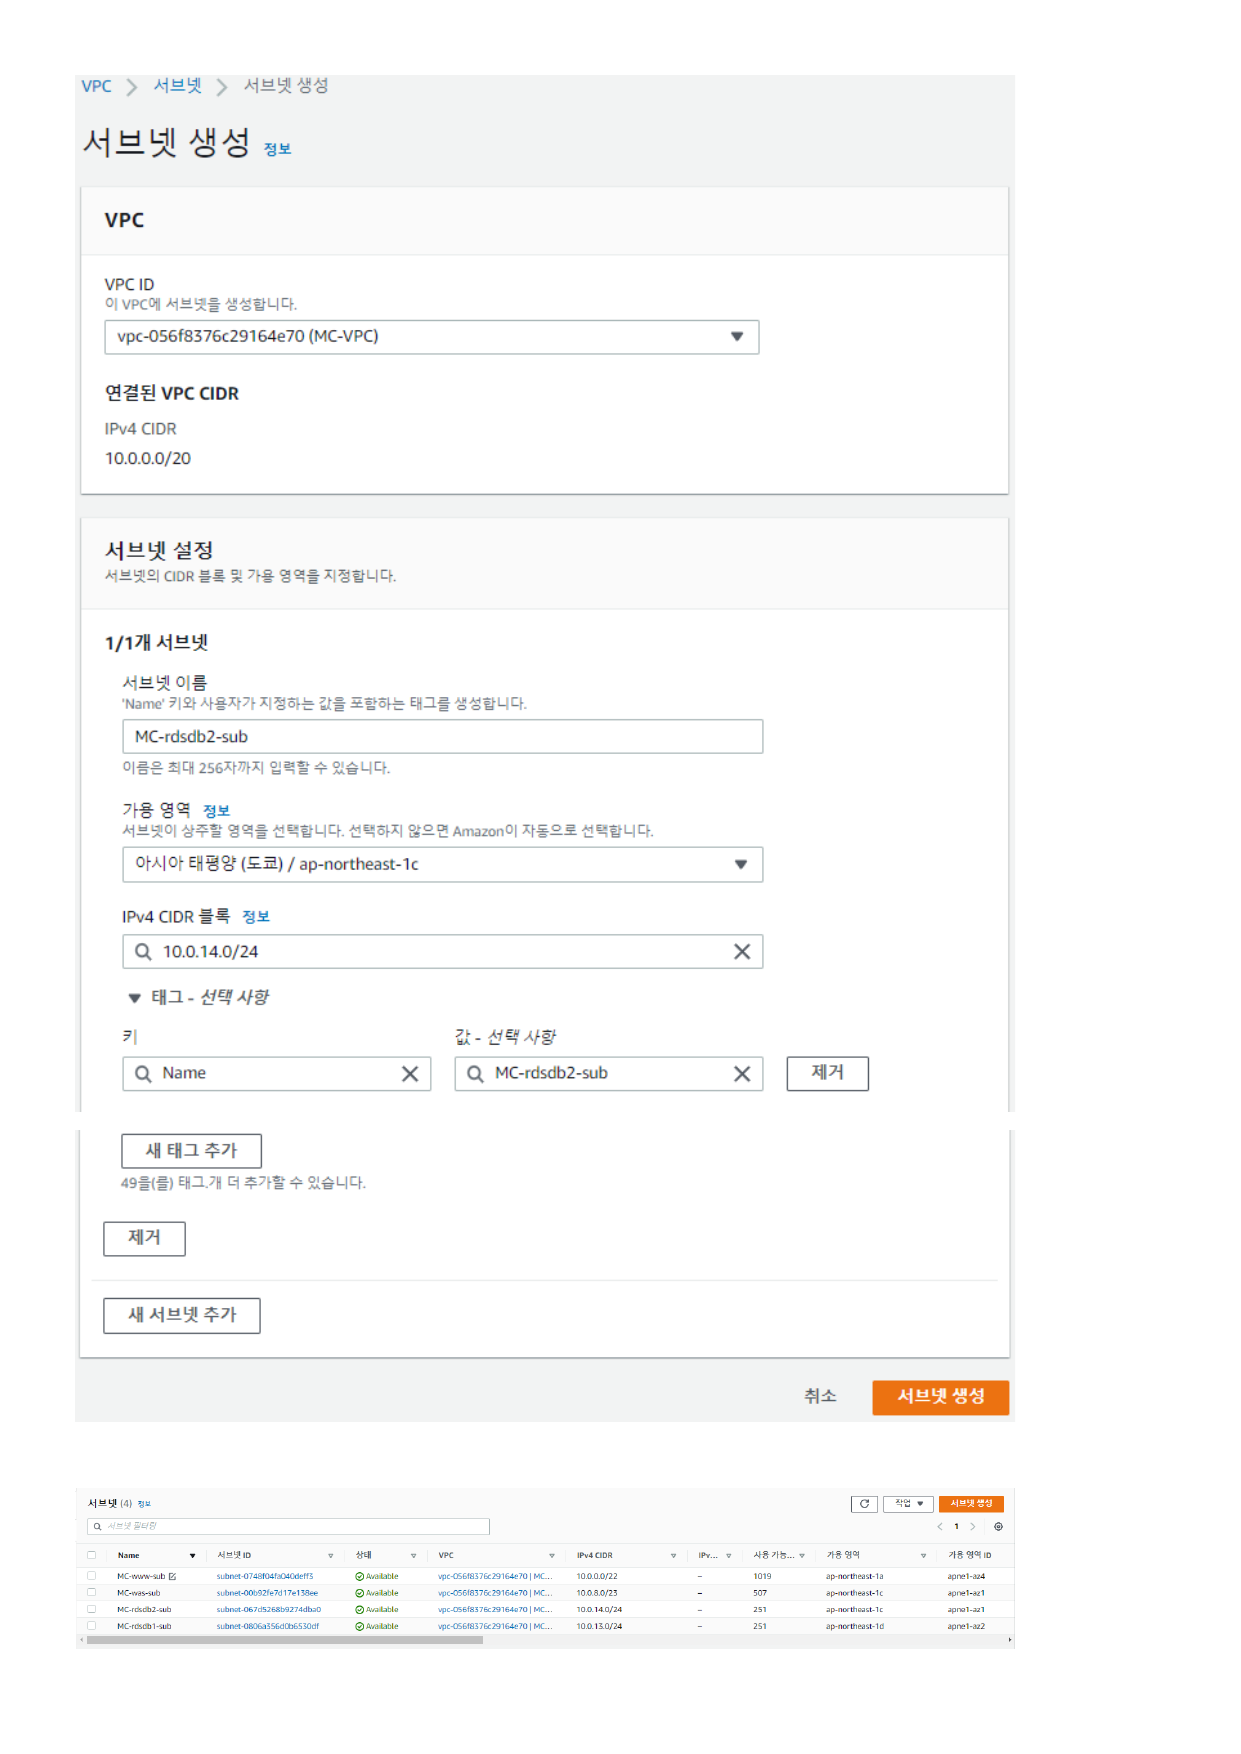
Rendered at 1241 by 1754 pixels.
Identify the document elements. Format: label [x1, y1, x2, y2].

picture [75, 1488, 1016, 1649]
picture [75, 75, 1016, 1112]
picture [75, 1130, 1016, 1422]
